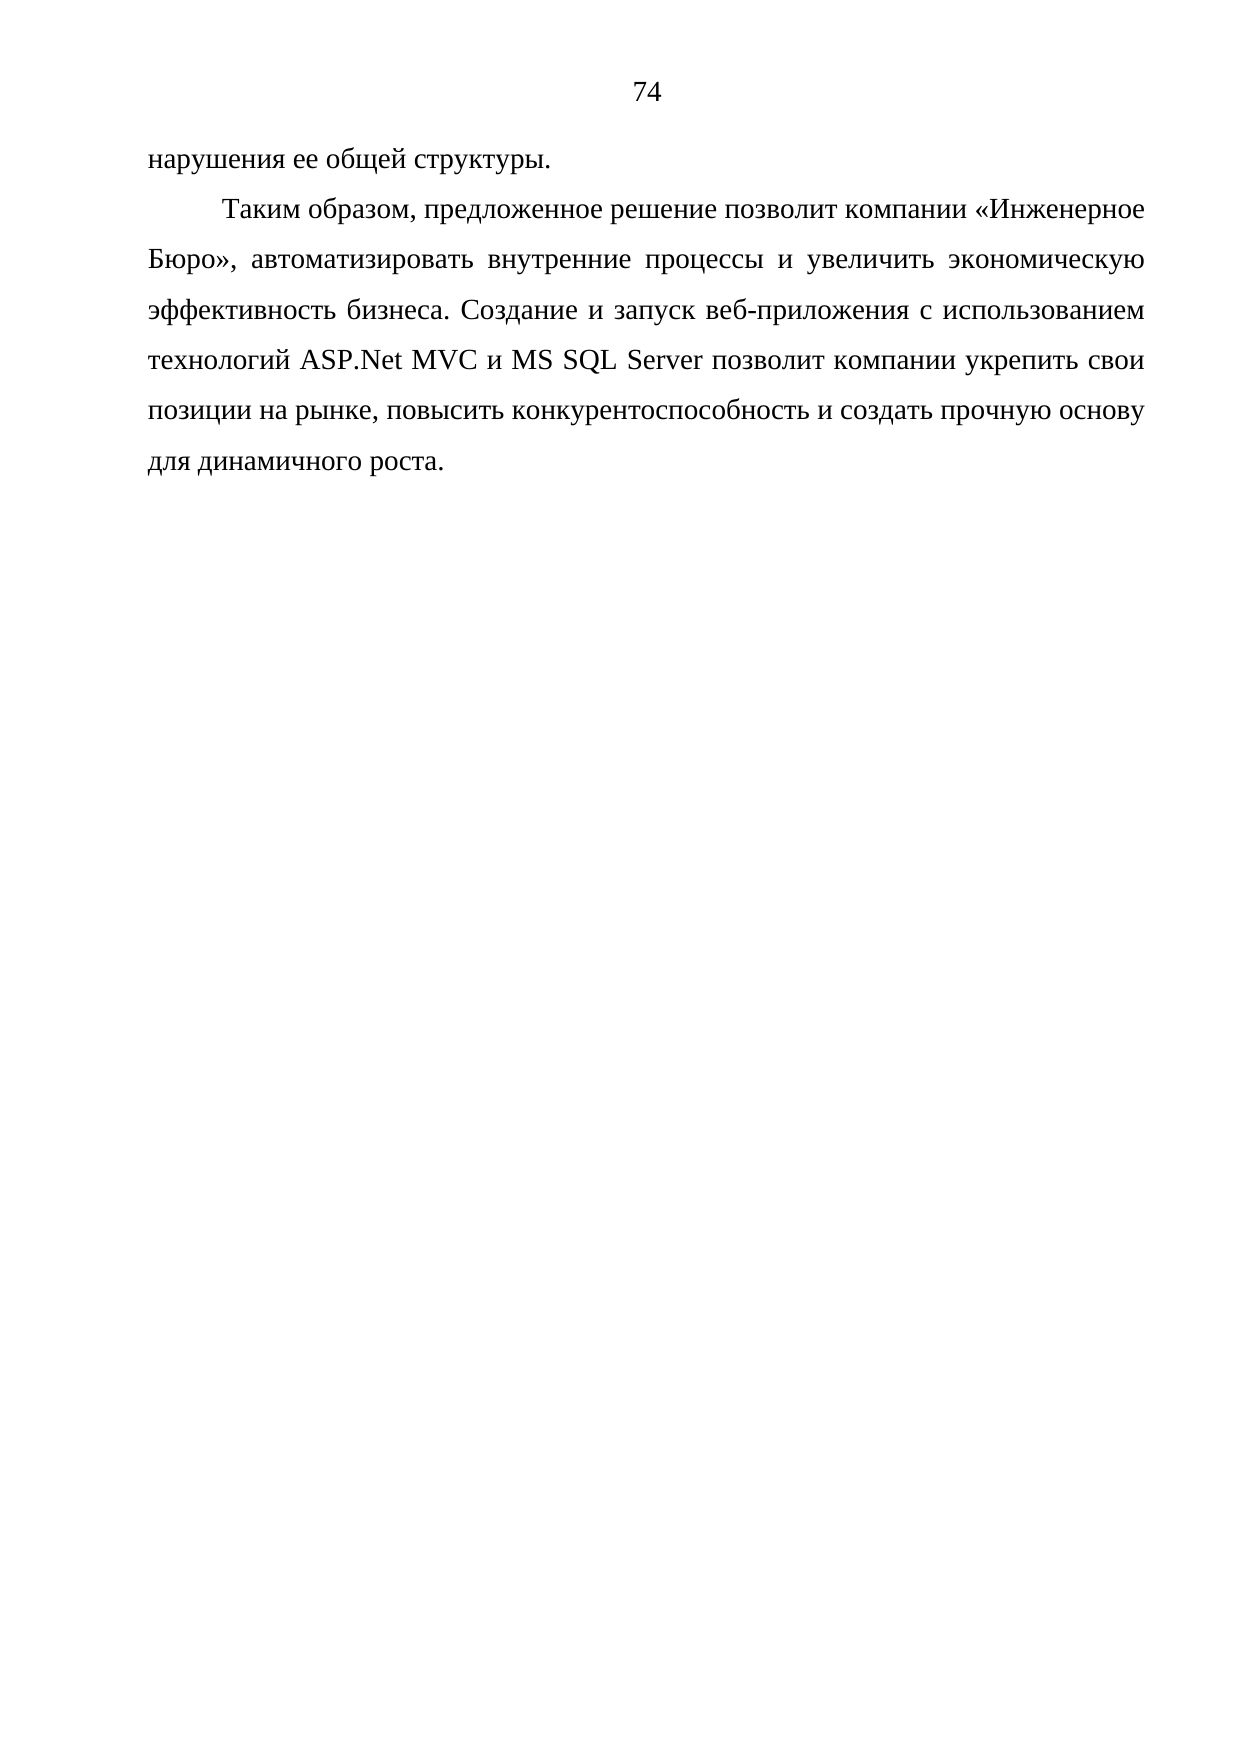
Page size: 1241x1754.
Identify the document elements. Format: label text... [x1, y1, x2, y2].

text Таким образом, предложенное решение позволит компании «Инженерное Бюро», автоматизировать внутренние процессы и увеличить экономическую эффективность бизнеса. Создание и запуск веб-приложения с использованием технологий ASP.Net MVC и MS SQL Server позволит компании укрепить свои позиции на рынке, повысить конкурентоспособность и создать прочную основу для динамичного роста. [148, 191, 1146, 476]
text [148, 141, 1146, 174]
